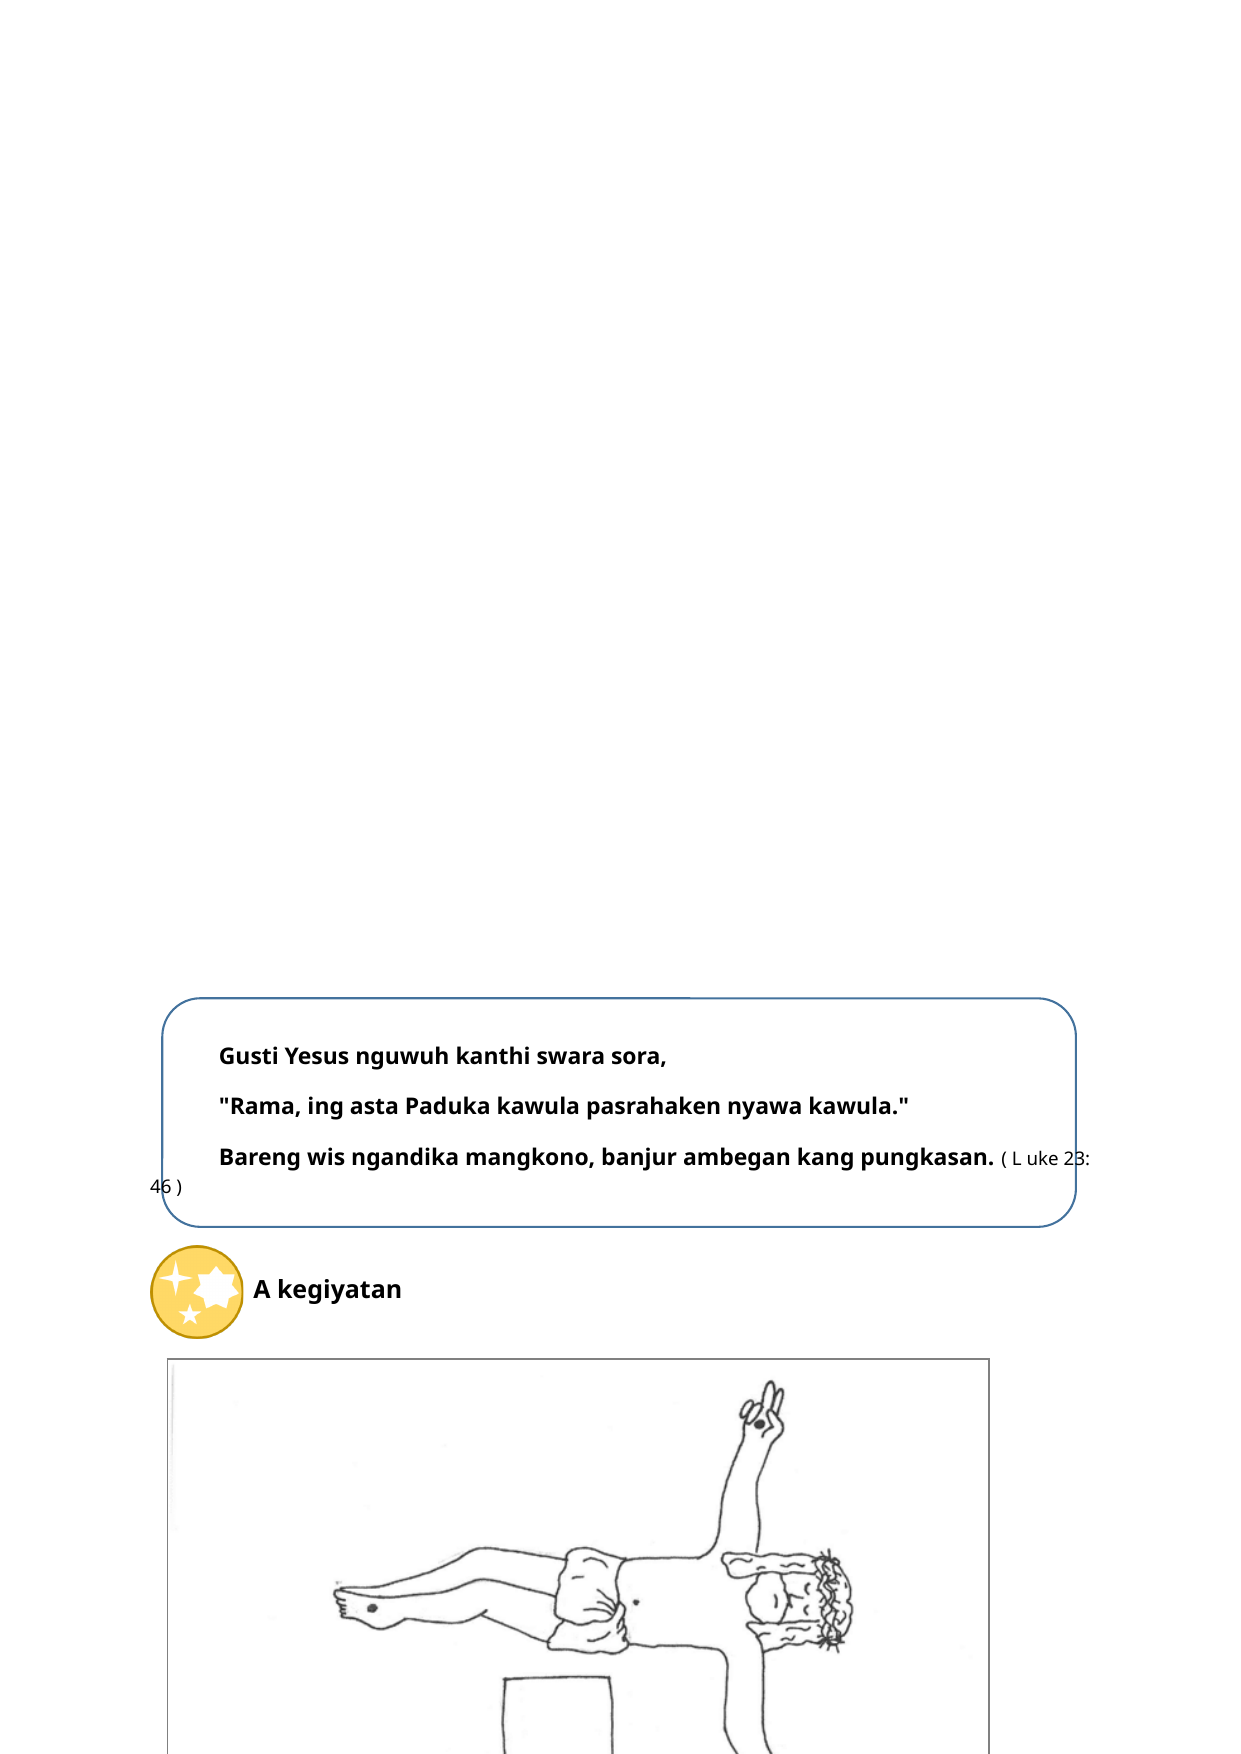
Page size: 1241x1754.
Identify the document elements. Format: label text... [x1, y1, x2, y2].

text A kegiyatan [244, 1271, 1090, 1305]
picture [150, 1245, 244, 1339]
picture [168, 1360, 988, 1754]
text "Rama, ing asta Paduka kawula pasrahaken nyawa kawula." [150, 1090, 1090, 1121]
text Bareng wis ngandika mangkono, banjur ambegan kang pungkasan. ( L uke 23: 46 ) [150, 1141, 1090, 1199]
text Gusti Yesus nguwuh kanthi swara sora, [150, 1040, 1090, 1071]
